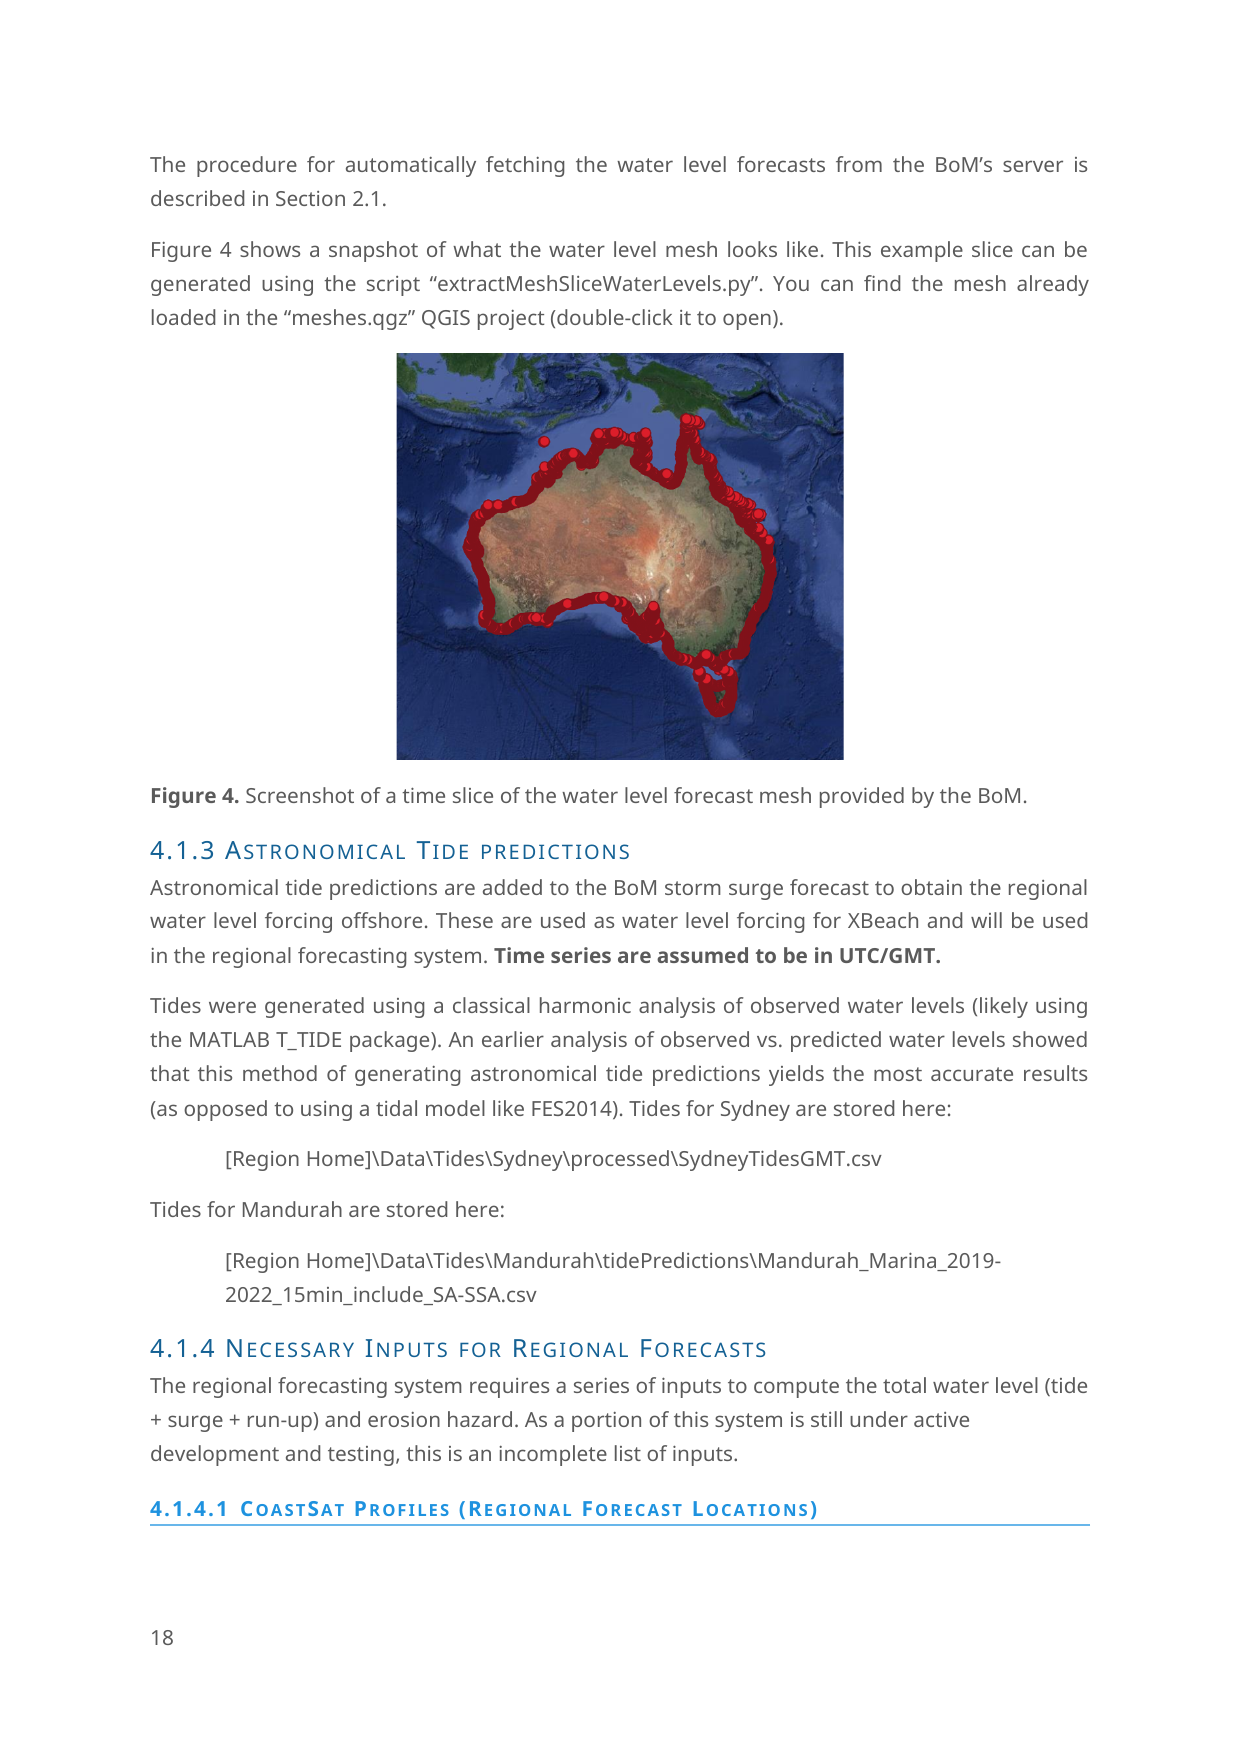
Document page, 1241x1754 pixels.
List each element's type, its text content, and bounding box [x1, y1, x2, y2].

text The regional forecasting system requires a series of inputs to compute the total water level (tide + surge + run-up) and erosion hazard. As a portion of this system is still under active development and testing, this is an incomplete list of inputs. [150, 1371, 1090, 1467]
text Tides for Mandurah are stored here: [150, 1195, 1090, 1223]
picture [396, 353, 844, 760]
subtitle Astronomical Tide predictions [150, 832, 1090, 866]
text Tides were generated using a classical harmonic analysis of observed water levels (likely using the MATLAB T_TIDE package). An earlier analysis of observed vs. predicted water levels showed that this method of generating astronomical tide predictions yields the most accurate results (as opposed to using a tidal model like FES2014). Tides for Sydney are stored here: [150, 991, 1090, 1122]
subtitle CoastSat Profiles (Regional Forecast Locations) [150, 1494, 1090, 1524]
subtitle Necessary Inputs for Regional Forecasts [150, 1331, 1090, 1365]
text Astronomical tide predictions are added to the BoM storm surge forecast to obtain the regional water level forcing offshore. These are used as water level forcing for XBeach and will be used in the regional forecasting system. Time series are assumed to be in UTC/GMT. [150, 873, 1090, 969]
text The procedure for automatically fetching the water level forecasts from the BoM’s server is described in Section 2.1. [150, 150, 1090, 212]
text Figure 4. Screenshot of a time slice of the water level forecast mesh provided by the BoM. [150, 782, 1090, 810]
text [Region Home]\Data\Tides\Mandurah\tidePredictions\Mandurah_Marina_2019-2022_15min_include_SA-SSA.csv [225, 1246, 1090, 1308]
text [Region Home]\Data\Tides\Sydney\processed\SydneyTidesGMT.csv [225, 1144, 1090, 1173]
text Figure 4 shows a snapshot of what the water level mesh looks like. This example slice can be generated using the script “extractMeshSliceWaterLevels.py”. You can find the mesh already loaded in the “meshes.qgz” QGIS project (double-click it to open). [150, 235, 1090, 331]
